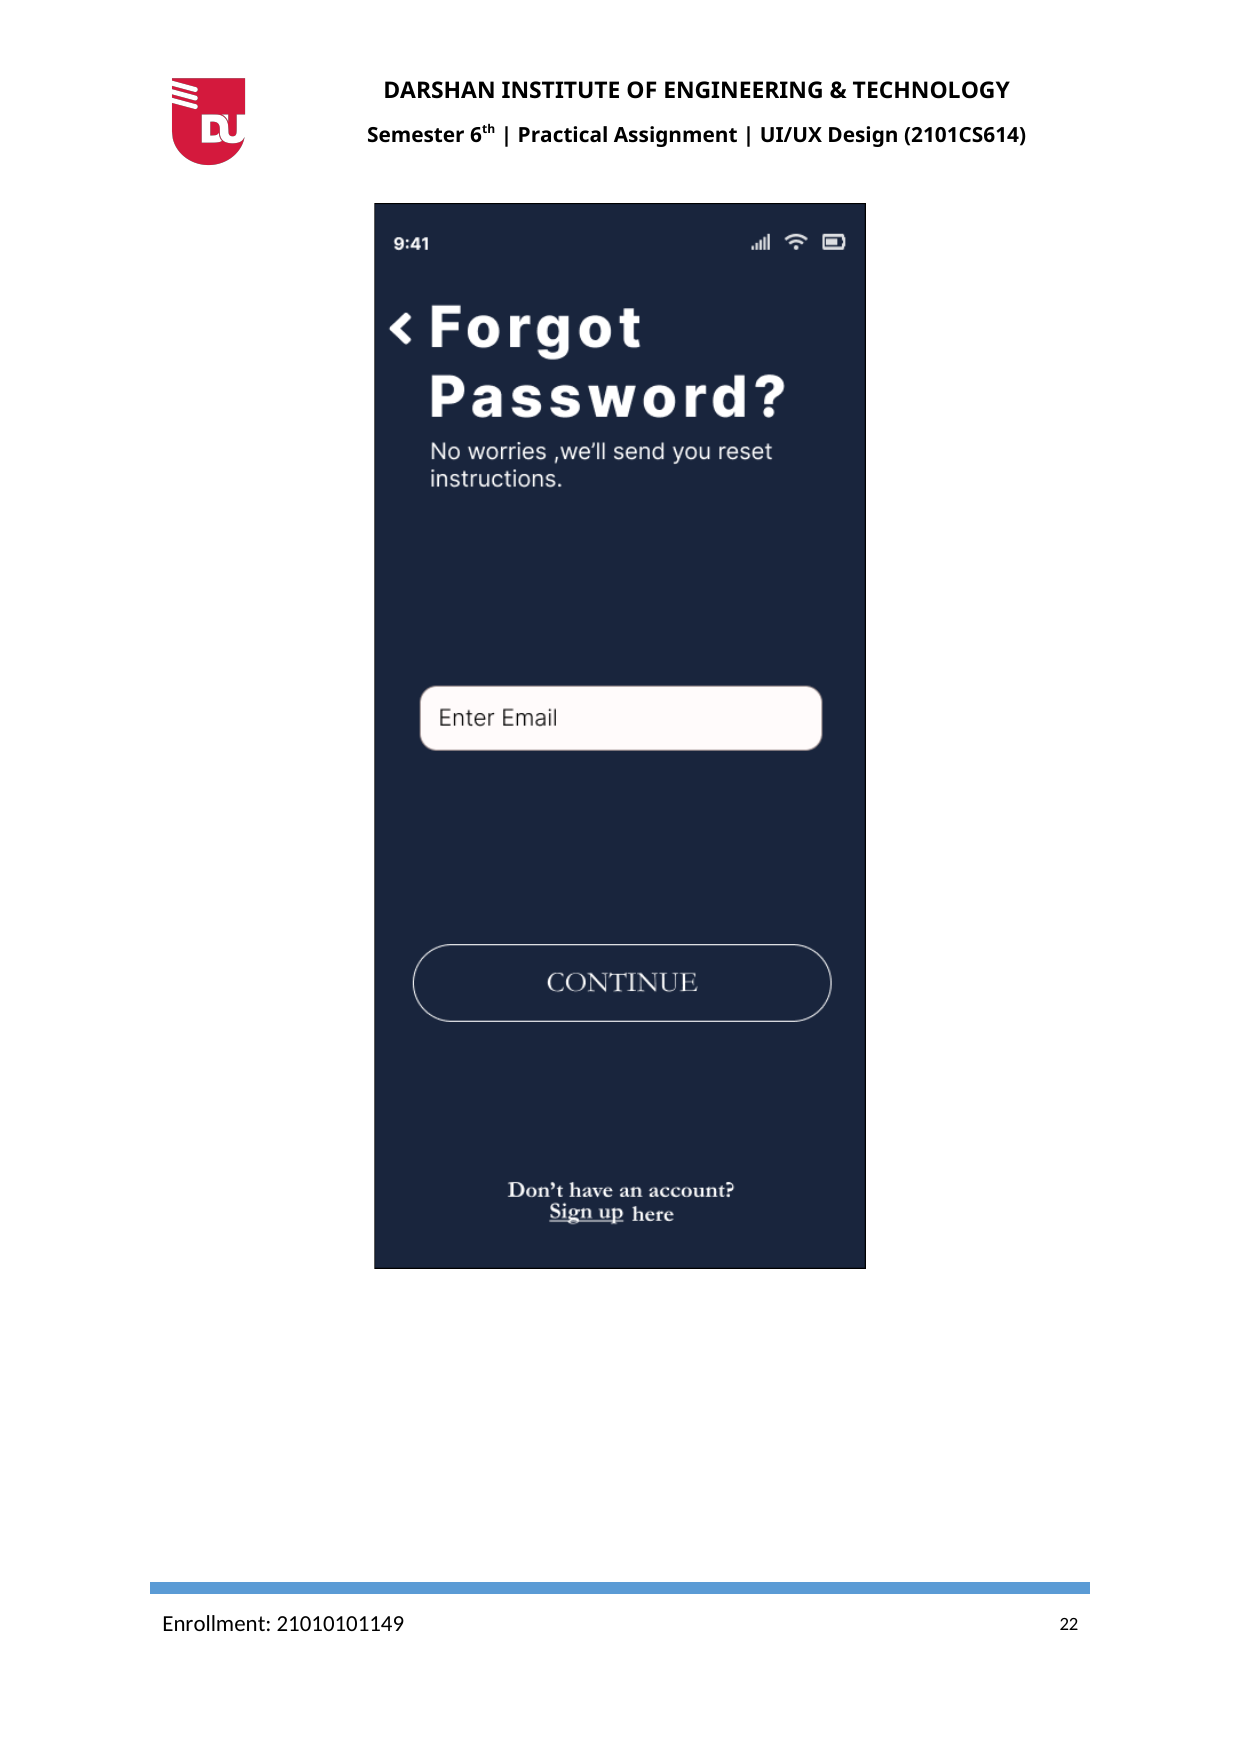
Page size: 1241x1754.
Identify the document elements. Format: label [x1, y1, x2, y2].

picture [161, 73, 256, 169]
picture [374, 203, 866, 1269]
